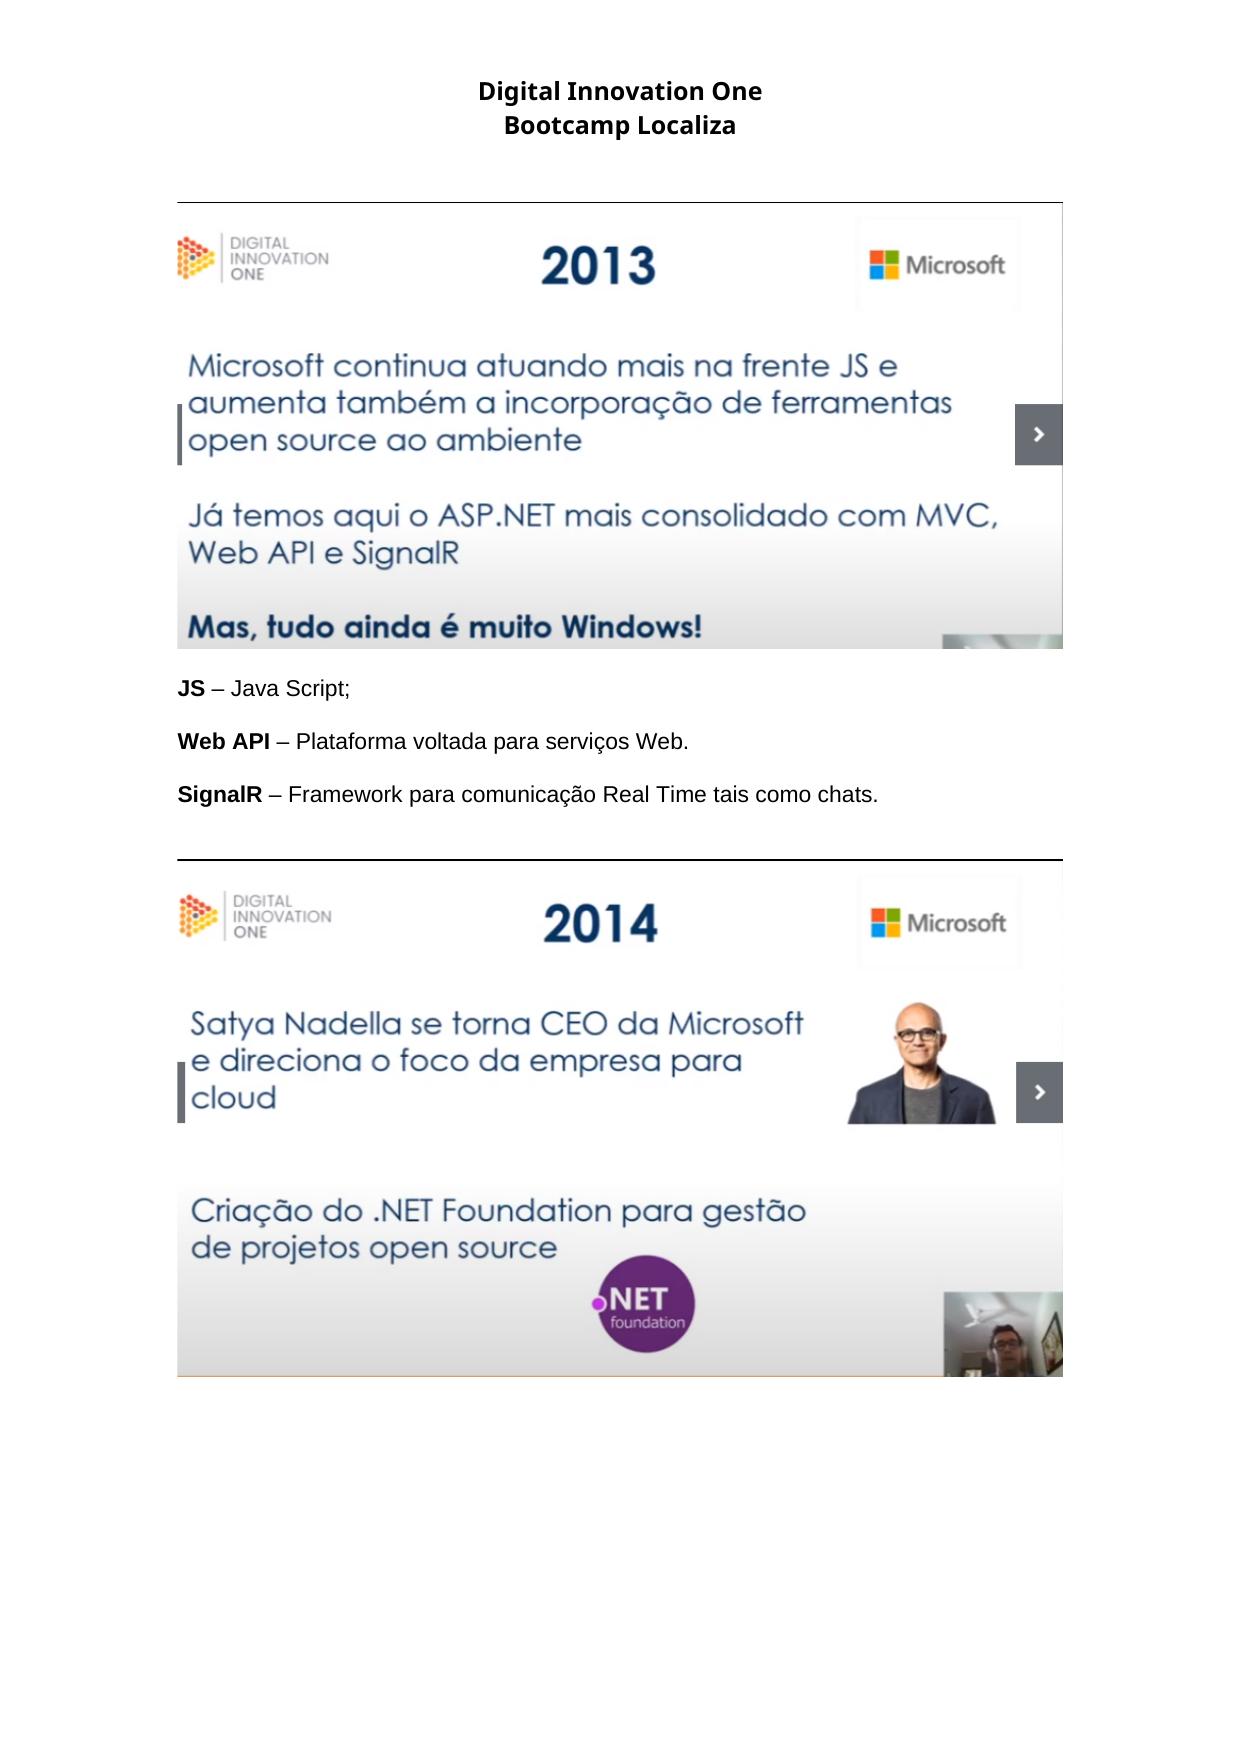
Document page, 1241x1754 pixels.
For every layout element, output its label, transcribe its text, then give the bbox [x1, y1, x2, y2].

text Web API – Plataforma voltada para serviços Web. [177, 728, 1063, 754]
text JS – Java Script; [177, 675, 1063, 701]
text SignalR – Framework para comunicação Real Time tais como chats. [177, 781, 1063, 807]
picture [177, 859, 1063, 1377]
picture [177, 202, 1063, 649]
